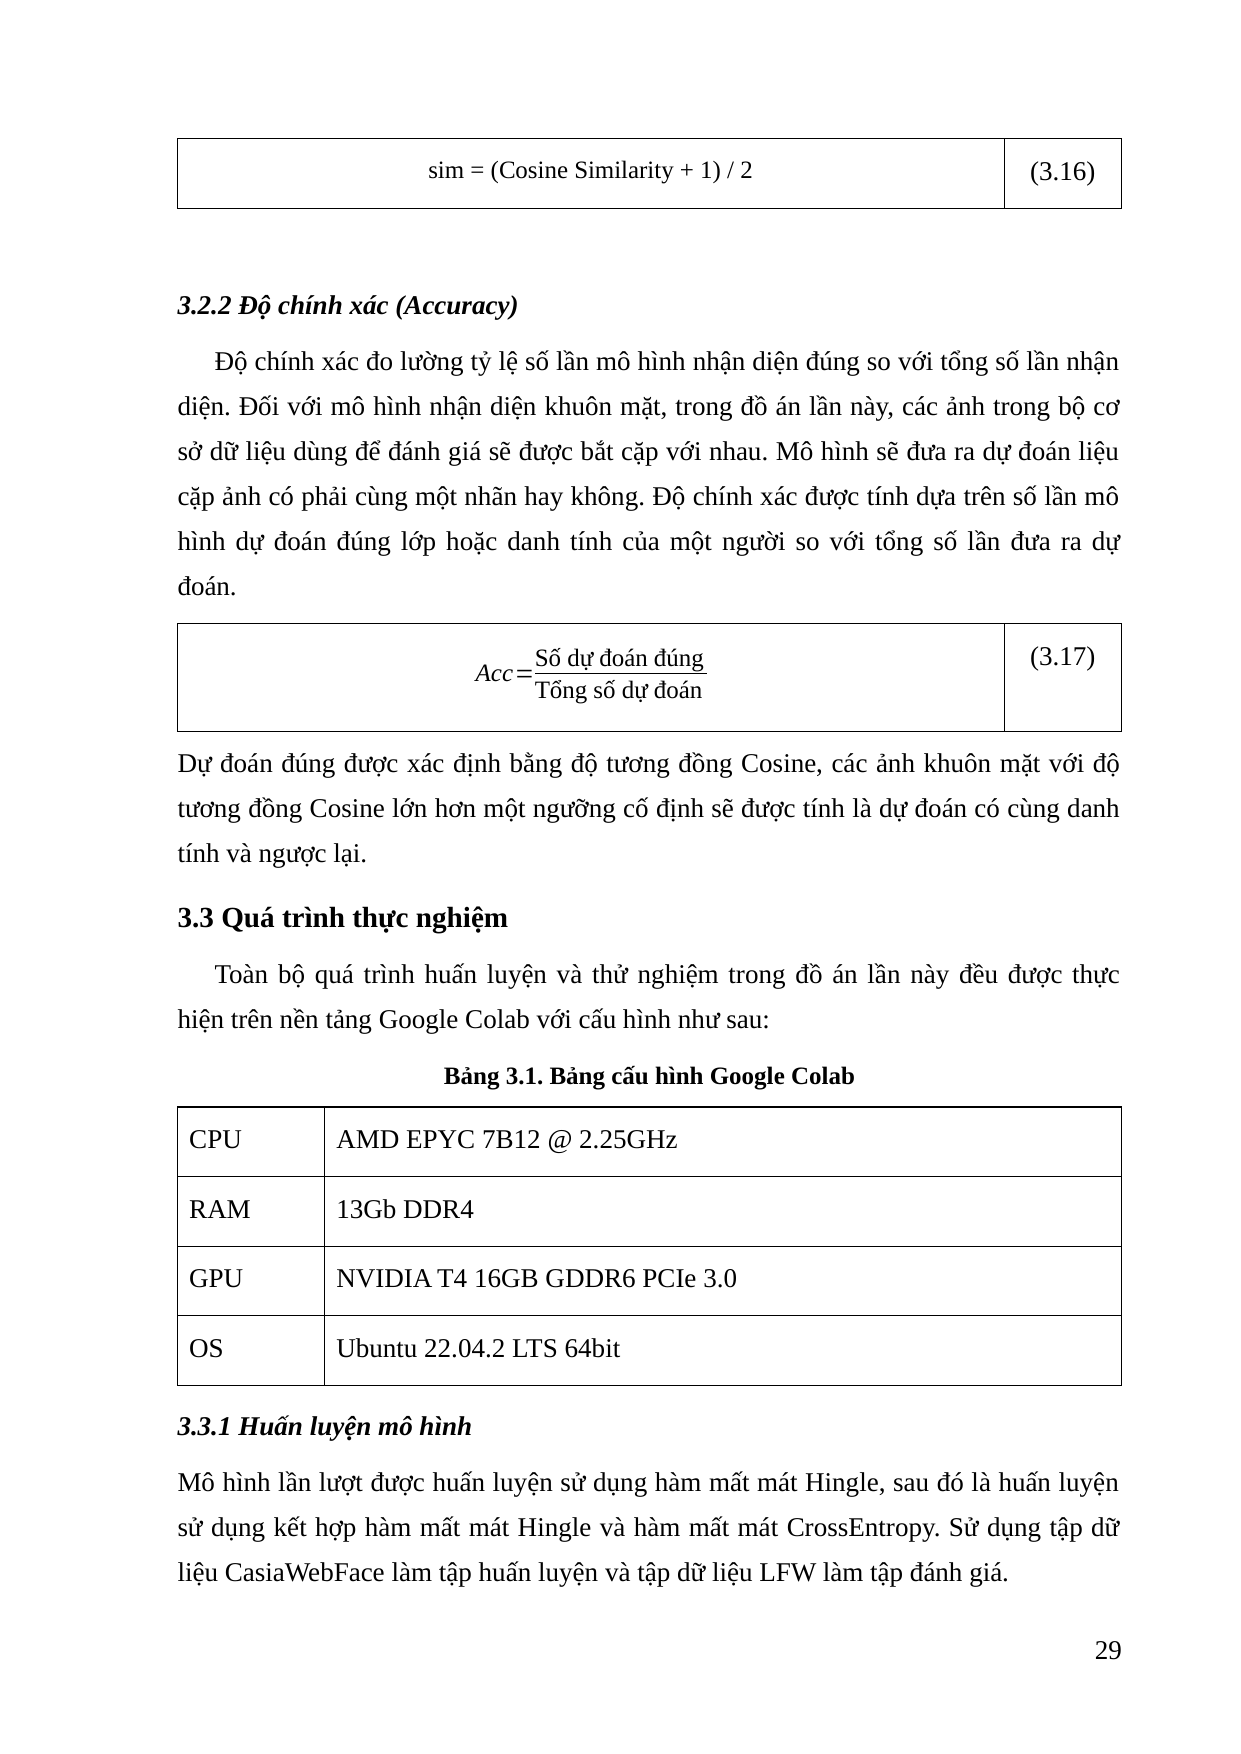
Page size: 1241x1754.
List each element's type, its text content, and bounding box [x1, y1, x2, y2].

subtitle Huấn luyện mô hình [177, 1407, 1121, 1444]
table_cell 13Gb DDR4 [325, 1177, 1121, 1246]
table_header CPU [178, 1108, 324, 1176]
table_cell RAM [178, 1177, 324, 1246]
table_cell NVIDIA T4 16GB GDDR6 PCIe 3.0 [325, 1247, 1121, 1315]
subtitle Quá trình thực nghiệm [177, 898, 1121, 936]
text Độ chính xác đo lường tỷ lệ số lần mô hình nhận diện đúng so với tổng số lần nhận diện. Đối với mô hình nhận diện khuôn mặt, trong đồ án lần này, các ảnh trong bộ cơ sở dữ liệu dùng để đánh giá sẽ được bắt cặp với nhau. Mô hình sẽ đưa ra dự đoán liệu cặp ảnh có phải cùng một nhãn hay không. Độ chính xác được tính dựa trên số lần mô hình dự đoán đúng lớp hoặc danh tính của một người so với tổng số lần đưa ra dự đoán. [177, 342, 1121, 605]
subtitle Độ chính xác (Accuracy) [177, 286, 1121, 323]
text Mô hình lần lượt được huấn luyện sử dụng hàm mất mát Hingle, sau đó là huấn luyện sử dụng kết hợp hàm mất mát Hingle và hàm mất mát CrossEntropy. Sử dụng tập dữ liệu CasiaWebFace làm tập huấn luyện và tập dữ liệu LFW làm tập đánh giá. [177, 1463, 1121, 1591]
table_header AMD EPYC 7B12 @ 2.25GHz [325, 1108, 1121, 1176]
table_cell OS [178, 1316, 324, 1385]
table_header [178, 624, 1004, 731]
table_header [178, 139, 1004, 208]
text Toàn bộ quá trình huấn luyện và thử nghiệm trong đồ án lần này đều được thực hiện trên nền tảng Google Colab với cấu hình như sau: [177, 955, 1121, 1038]
table_cell Ubuntu 22.04.2 LTS 64bit [325, 1316, 1121, 1385]
text Dự đoán đúng được xác định bằng độ tương đồng Cosine, các ảnh khuôn mặt với độ tương đồng Cosine lớn hơn một ngưỡng cố định sẽ được tính là dự đoán có cùng danh tính và ngược lại. [177, 744, 1121, 872]
table_cell GPU [178, 1247, 324, 1315]
